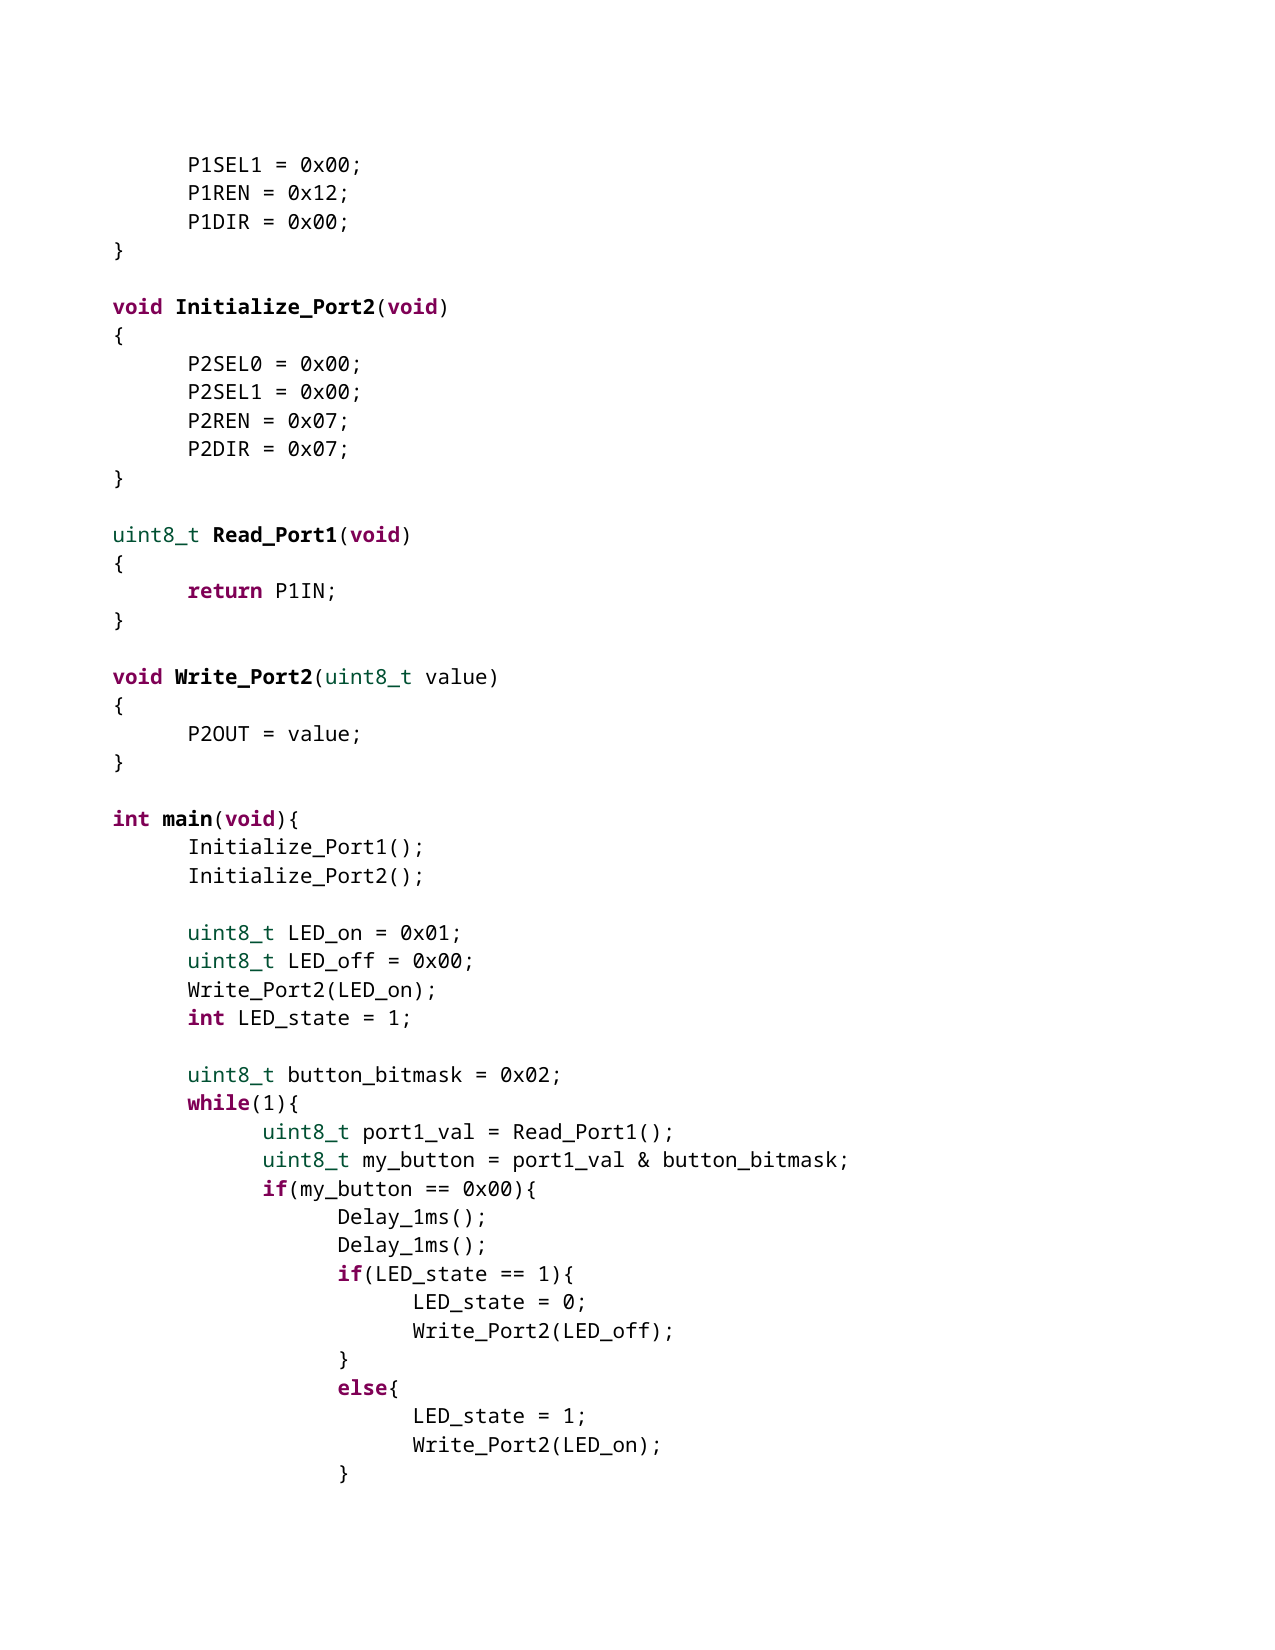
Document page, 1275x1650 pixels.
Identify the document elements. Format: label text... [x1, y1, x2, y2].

text Delay_1ms(); [112, 1202, 1162, 1231]
text LED_state = 0; [112, 1287, 1162, 1316]
text uint8_t my_button = port1_val & button_bitmask; [112, 1145, 1162, 1174]
text int LED_state = 1; [112, 1003, 1162, 1032]
text int main(void){ [112, 804, 1162, 832]
text uint8_t Read_Port1(void) [112, 520, 1162, 548]
text } [112, 235, 1162, 264]
text } [112, 747, 1162, 776]
text P2REN = 0x07; [112, 406, 1162, 434]
text { [112, 690, 1162, 719]
text P1DIR = 0x00; [112, 207, 1162, 235]
text P1SEL1 = 0x00; [112, 150, 1162, 178]
text { [112, 548, 1162, 577]
text P1REN = 0x12; [112, 178, 1162, 207]
text while(1){ [112, 1088, 1162, 1117]
text P2SEL0 = 0x00; [112, 349, 1162, 377]
text uint8_t button_bitmask = 0x02; [112, 1060, 1162, 1088]
text Write_Port2(LED_on); [112, 975, 1162, 1003]
text void Initialize_Port2(void) [112, 292, 1162, 321]
text Write_Port2(LED_on); [112, 1430, 1162, 1458]
text Write_Port2(LED_off); [112, 1316, 1162, 1344]
text P2OUT = value; [112, 719, 1162, 747]
text uint8_t port1_val = Read_Port1(); [112, 1117, 1162, 1145]
text } [112, 1344, 1162, 1373]
text P2DIR = 0x07; [112, 434, 1162, 463]
text if(my_button == 0x00){ [112, 1174, 1162, 1202]
text void Write_Port2(uint8_t value) [112, 662, 1162, 690]
text Initialize_Port2(); [112, 861, 1162, 889]
text } [112, 1458, 1162, 1487]
text } [112, 463, 1162, 491]
text Initialize_Port1(); [112, 832, 1162, 861]
text } [112, 605, 1162, 633]
text return P1IN; [112, 577, 1162, 605]
text LED_state = 1; [112, 1401, 1162, 1430]
text uint8_t LED_off = 0x00; [112, 946, 1162, 975]
text if(LED_state == 1){ [112, 1259, 1162, 1287]
text Delay_1ms(); [112, 1231, 1162, 1259]
text { [112, 321, 1162, 349]
text uint8_t LED_on = 0x01; [112, 918, 1162, 946]
text P2SEL1 = 0x00; [112, 377, 1162, 406]
text else{ [112, 1373, 1162, 1401]
